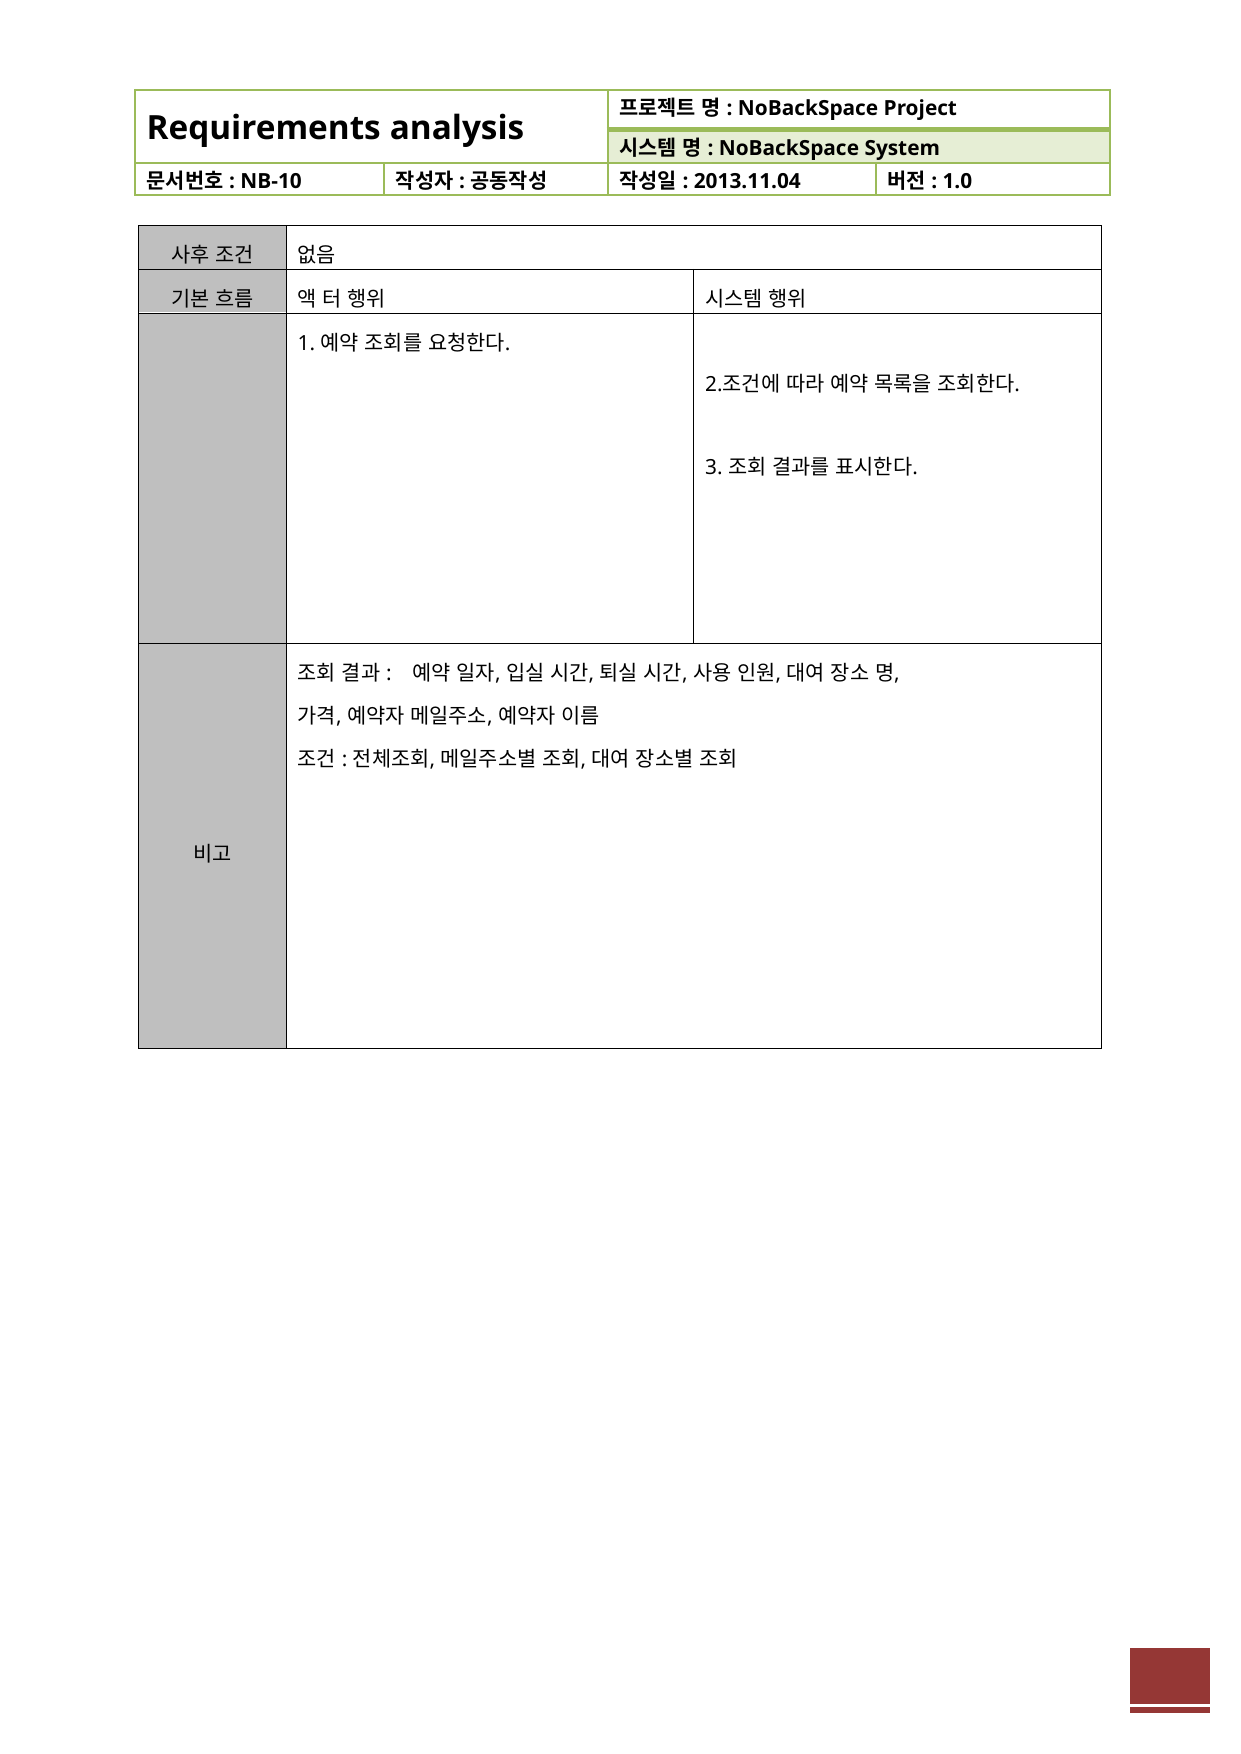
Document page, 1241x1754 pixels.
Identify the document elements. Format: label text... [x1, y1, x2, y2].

table_cell 시스템 행위 [694, 270, 1101, 312]
table_cell 사후 조건 [139, 226, 286, 269]
table_cell [139, 314, 286, 643]
table_cell 2.조건에 따라 예약 목록을 조회한다. 3. 조회 결과를 표시한다. [694, 314, 1101, 643]
table_cell 액 터 행위 [287, 270, 693, 312]
table_cell 비고 [139, 644, 286, 1048]
table_cell 기본 흐름 [139, 270, 286, 312]
table_cell 1. 예약 조회를 요청한다. [287, 314, 693, 643]
table_cell 조회 결과 : 예약 일자, 입실 시간, 퇴실 시간, 사용 인원, 대여 장소 명, 가격, 예약자 메일주소, 예약자 이름 조건 : 전체조회, 메일주소별 조회, 대여 장소별 조회 [287, 644, 1101, 1048]
table_cell 없음 [287, 226, 1101, 269]
